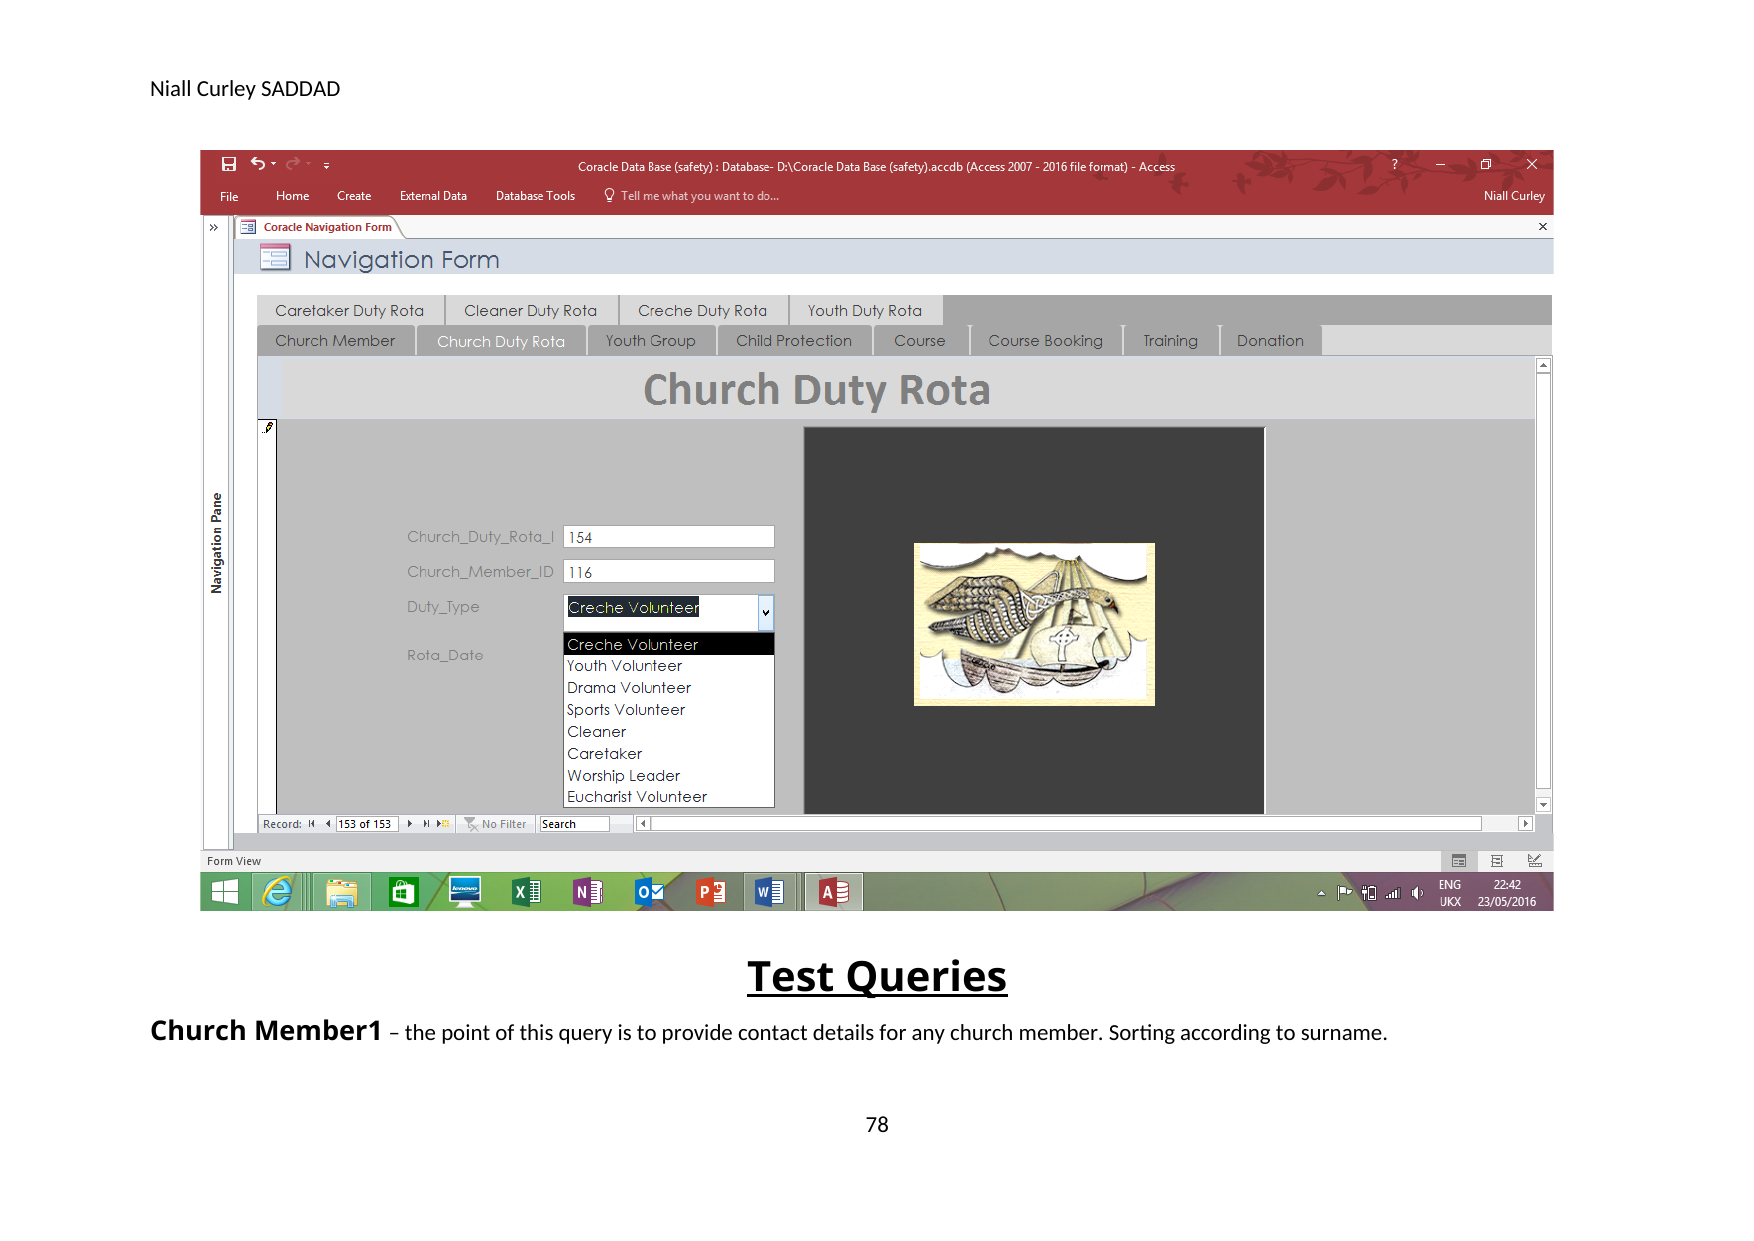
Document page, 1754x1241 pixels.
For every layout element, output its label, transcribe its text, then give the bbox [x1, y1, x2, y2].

subtitle Test Queries [150, 946, 1604, 1003]
text Church Member1 – the point of this query is to provide contact details for any church member. Sorting according to surname. [150, 1011, 1604, 1048]
picture [200, 150, 1554, 911]
